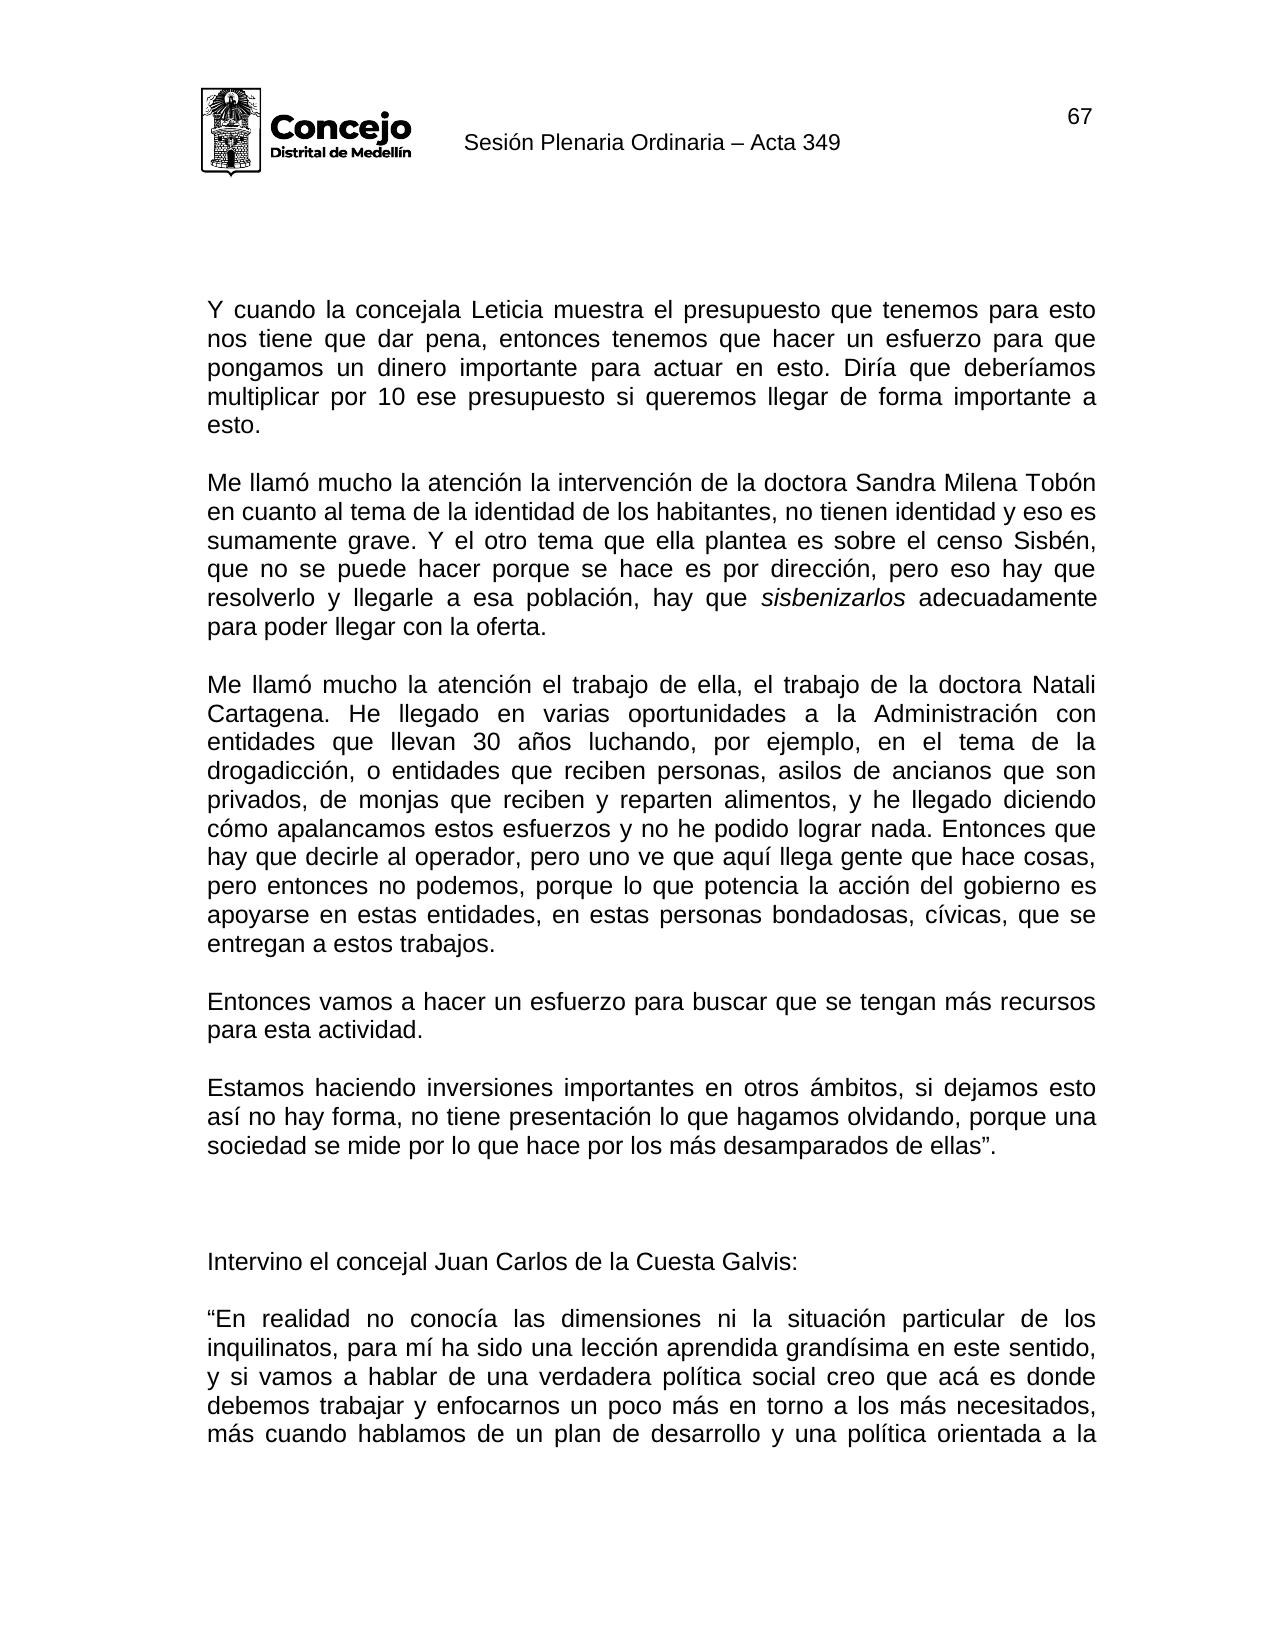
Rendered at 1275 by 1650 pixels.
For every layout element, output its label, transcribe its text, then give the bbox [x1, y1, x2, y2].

text Entonces vamos a hacer un esfuerzo para buscar que se tengan más recursos para esta actividad. [207, 987, 1098, 1044]
text Me llamó mucho la atención la intervención de la doctora Sandra Milena Tobón en cuanto al tema de la identidad de los habitantes, no tienen identidad y eso es sumamente grave. Y el otro tema que ella plantea es sobre el censo Sisbén, que no se puede hacer porque se hace es por dirección, pero eso hay que resolverlo y llegarle a esa población, hay que sisbenizarlos adecuadamente para poder llegar con la oferta. [207, 468, 1098, 641]
text Y cuando la concejala Leticia muestra el presupuesto que tenemos para esto nos tiene que dar pena, entonces tenemos que hacer un esfuerzo para que pongamos un dinero importante para actuar en esto. Diría que deberíamos multiplicar por 10 ese presupuesto si queremos llegar de forma importante a esto. [207, 295, 1098, 439]
text Intervino el concejal Juan Carlos de la Cuesta Galvis: [207, 1247, 1098, 1275]
picture [196, 84, 416, 181]
text Estamos haciendo inversiones importantes en otros ámbitos, si dejamos esto así no hay forma, no tiene presentación lo que hagamos olvidando, porque una sociedad se mide por lo que hace por los más desamparados de ellas”. [207, 1073, 1098, 1159]
text Me llamó mucho la atención el trabajo de ella, el trabajo de la doctora Natali Cartagena. He llegado en varias oportunidades a la Administración con entidades que llevan 30 años luchando, por ejemplo, en el tema de la drogadicción, o entidades que reciben personas, asilos de ancianos que son privados, de monjas que reciben y reparten alimentos, y he llegado diciendo cómo apalancamos estos esfuerzos y no he podido lograr nada. Entonces que hay que decirle al operador, pero uno ve que aquí llega gente que hace cosas, pero entonces no podemos, porque lo que potencia la acción del gobierno es apoyarse en estas entidades, en estas personas bondadosas, cívicas, que se entregan a estos trabajos. [207, 670, 1098, 957]
